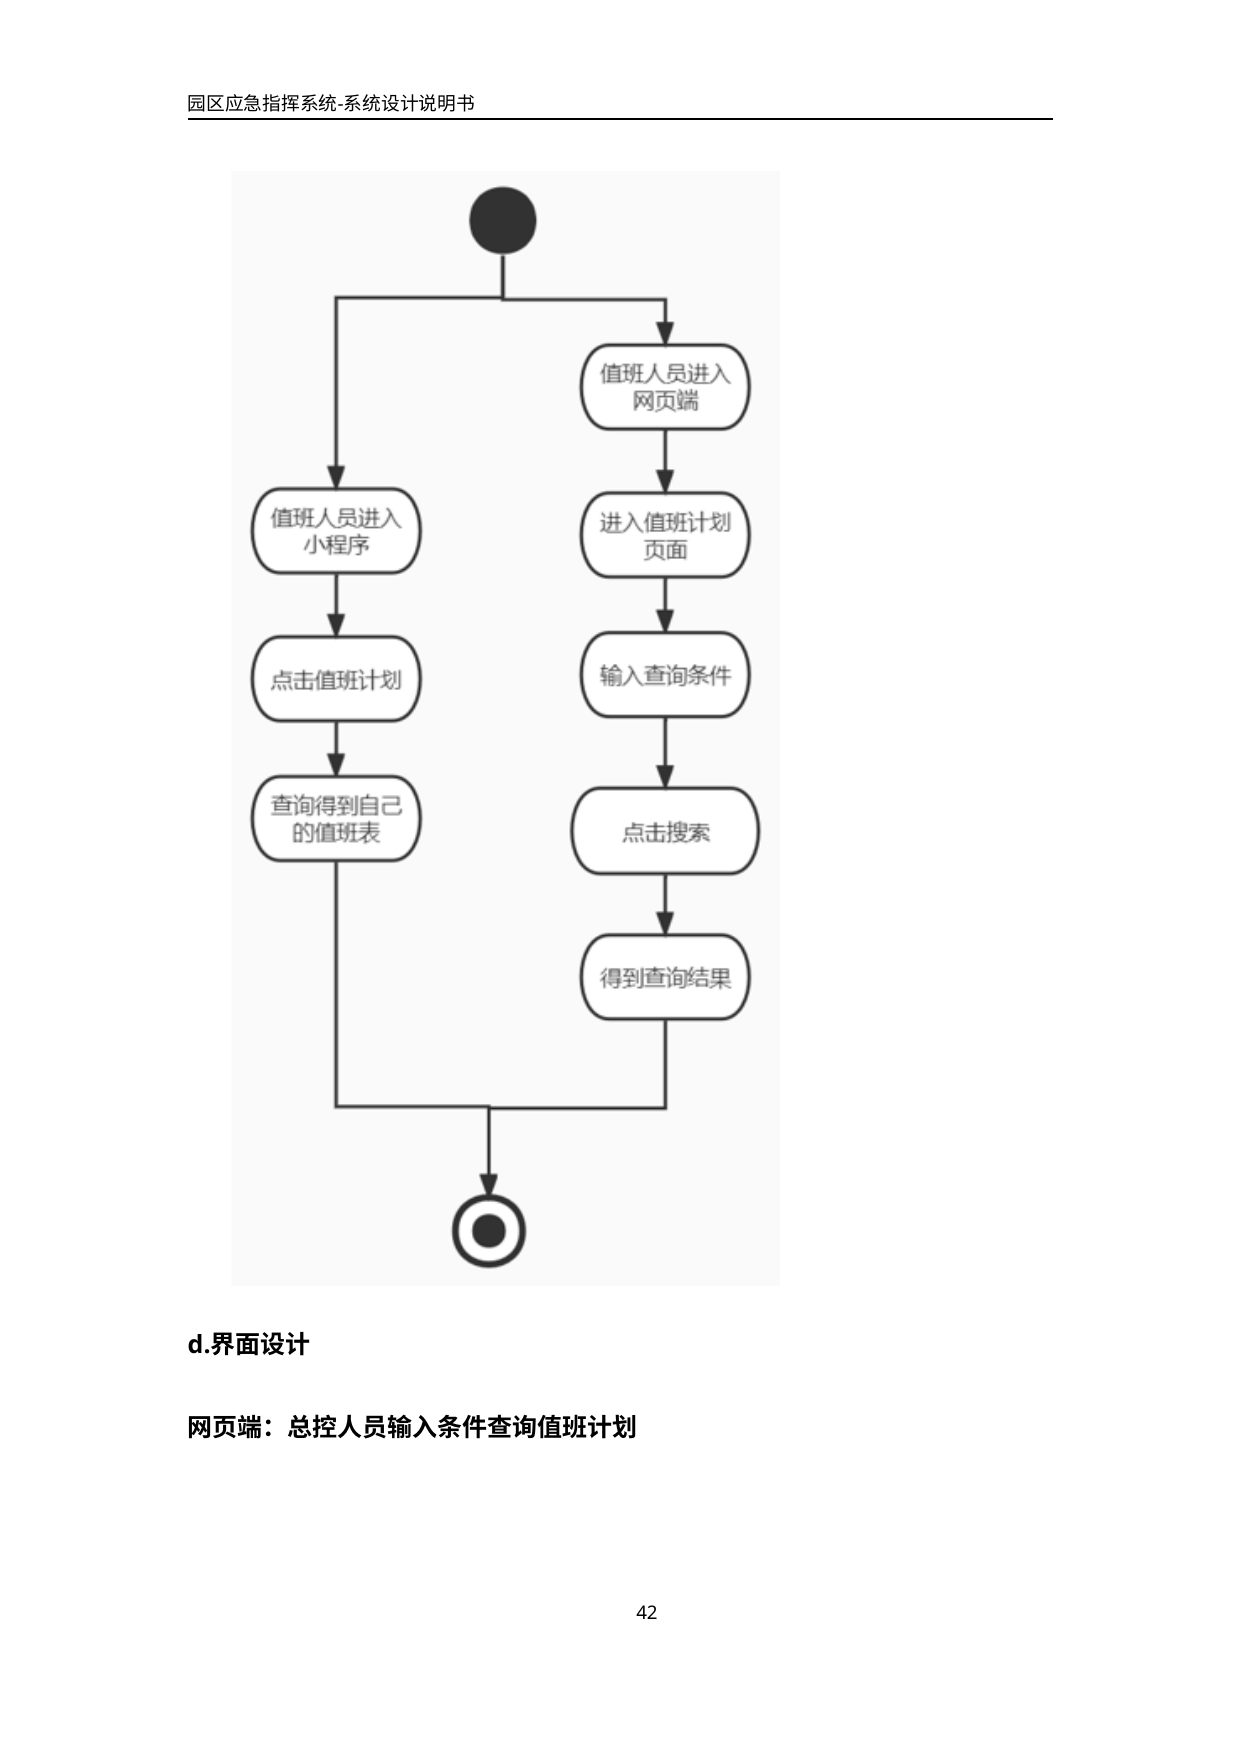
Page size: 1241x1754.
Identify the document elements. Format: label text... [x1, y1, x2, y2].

picture [231, 171, 780, 1286]
text 网页端：总控人员输入条件查询值班计划 [187, 1393, 1053, 1458]
text d.界面设计 [187, 1310, 1053, 1375]
